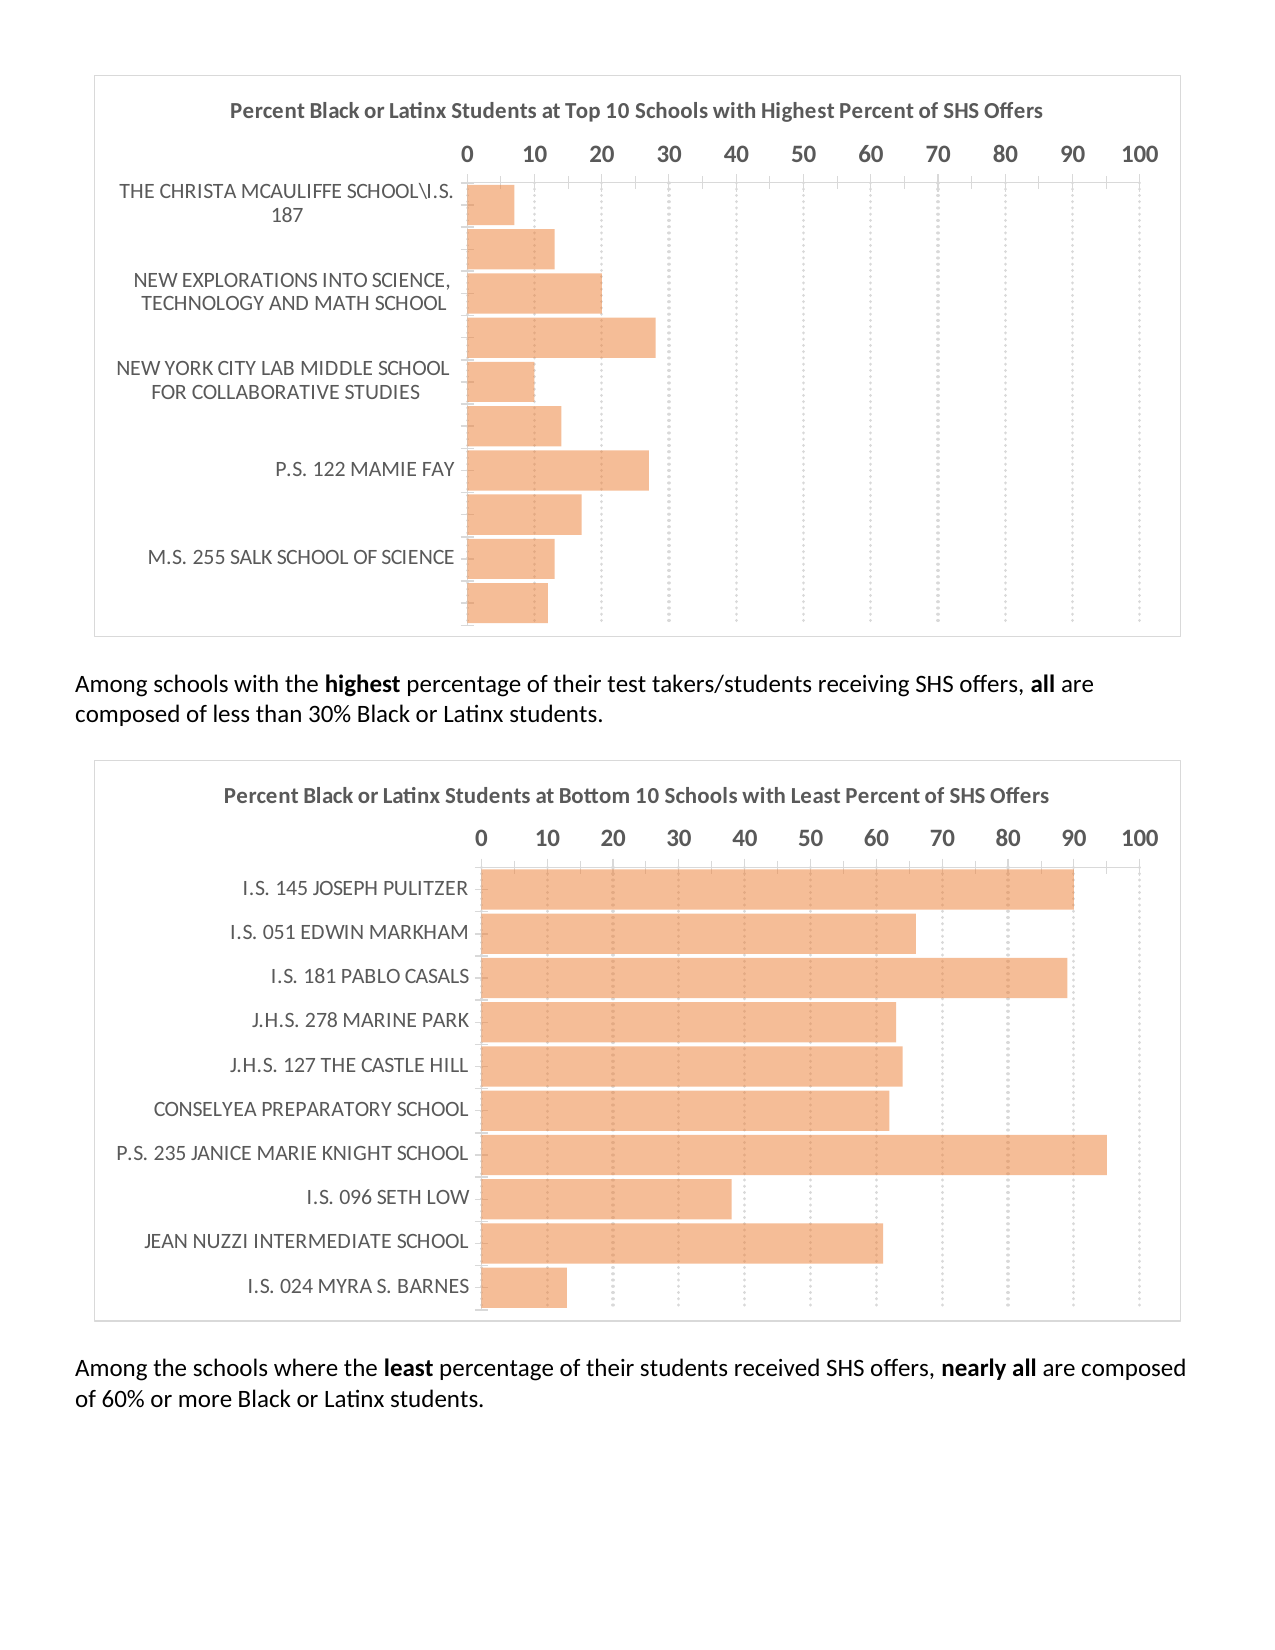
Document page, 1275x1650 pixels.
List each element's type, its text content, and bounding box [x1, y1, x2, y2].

text Among schools with the highest percentage of their test takers/students receiving SHS offers, all are composed of less than 30% Black or Latinx students. [75, 668, 1200, 729]
text Among the schools where the least percentage of their students received SHS offers, nearly all are composed of 60% or more Black or Latinx students. [75, 1353, 1200, 1414]
